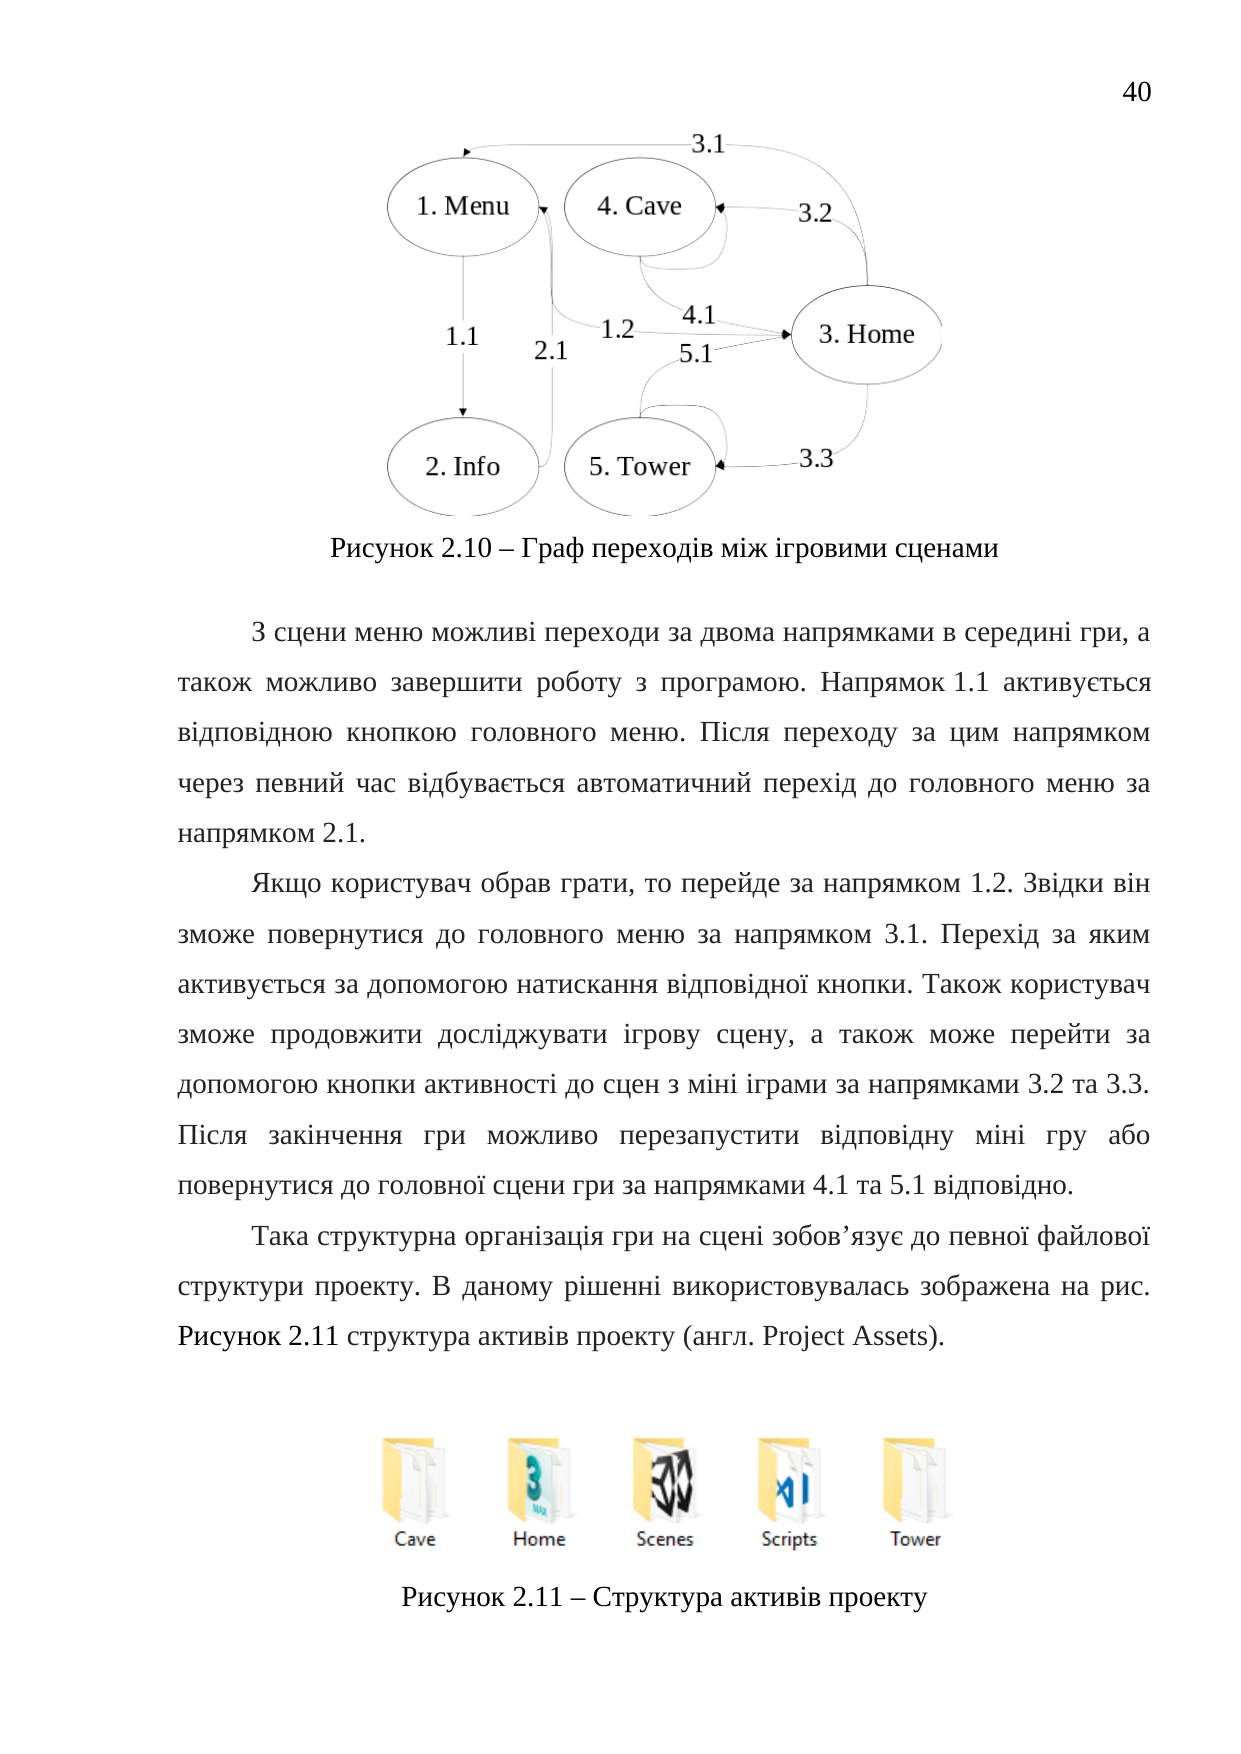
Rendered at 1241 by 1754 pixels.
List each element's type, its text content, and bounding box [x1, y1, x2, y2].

text З сцени меню можливі переходи за двома напрямками в середині гри, а також можливо завершити роботу з програмою. Напрямок 1.1 активується відповідною кнопкою головного меню. Після переходу за цим напрямком через певний час відбувається автоматичний перехід до головного меню за напрямком 2.1. [177, 614, 1152, 849]
text Якщо користувач обрав грати, то перейде за напрямком 1.2. Звідки він зможе повернутися до головного меню за напрямком 3.1. Перехід за яким активується за допомогою натискання відповідної кнопки. Також користувач зможе продовжити досліджувати ігрову сцену, а також може перейти за допомогою кнопки активності до сцен з міні іграми за напрямками 3.2 та 3.3. Після закінчення гри можливо перезапустити відповідну міні гру або повернутися до головної сцени гри за напрямками 4.1 та 5.1 відповідно. [177, 865, 1152, 1201]
picture [350, 1418, 979, 1565]
